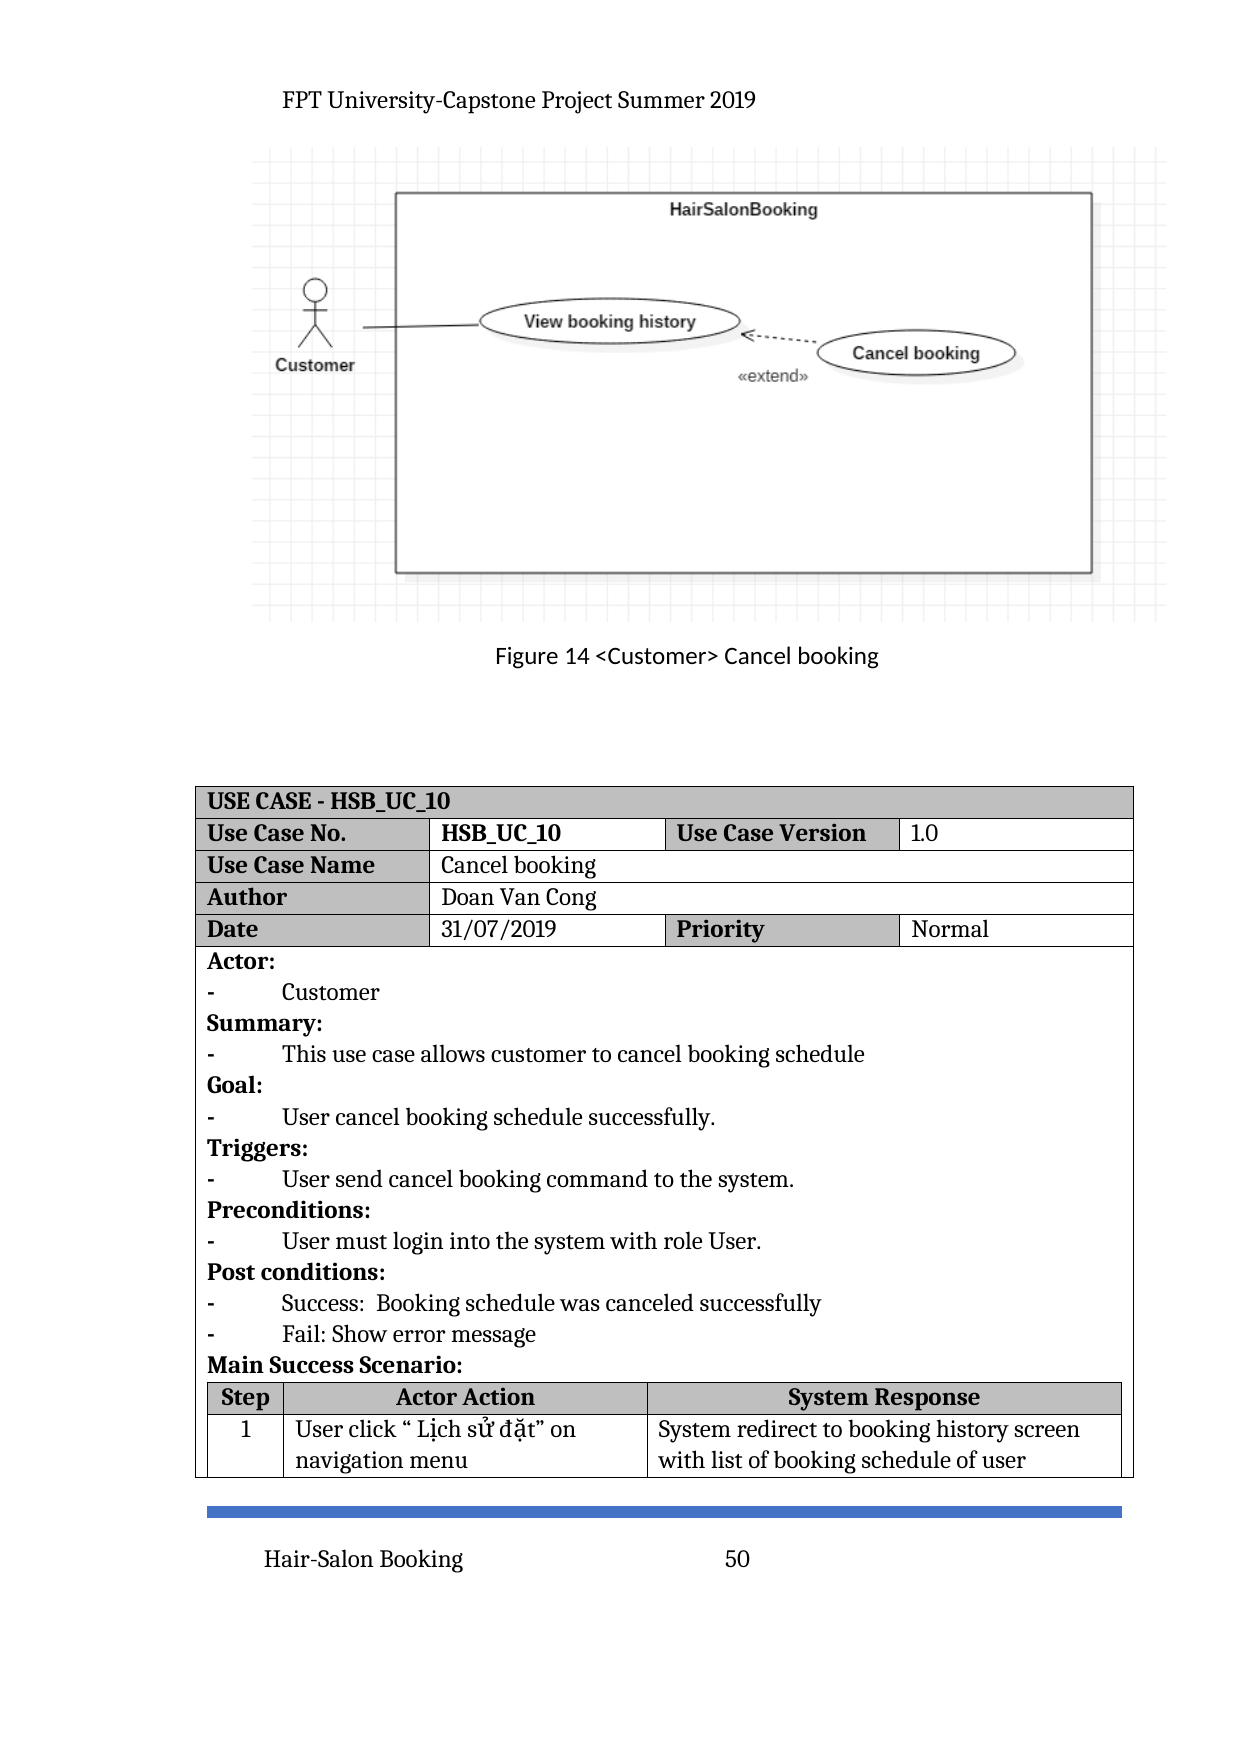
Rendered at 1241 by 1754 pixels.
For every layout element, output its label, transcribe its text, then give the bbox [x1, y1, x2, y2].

table_cell Date [196, 915, 429, 946]
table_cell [196, 947, 1133, 1477]
table_cell Use Case No. [196, 819, 429, 850]
text Figure 14 <Customer> Cancel booking [252, 640, 1122, 671]
table_cell Normal [900, 915, 1133, 946]
table_cell Use Case Name [196, 851, 429, 882]
table_cell Doan Van Cong [430, 883, 1133, 914]
table_cell 31/07/2019 [430, 915, 665, 946]
table_cell Priority [666, 915, 899, 946]
table_cell Cancel booking [430, 851, 1133, 882]
picture [251, 147, 1167, 622]
table_cell HSB_UC_10 [430, 819, 665, 850]
table_cell Use Case Version [666, 819, 899, 850]
table_cell 1.0 [900, 819, 1133, 850]
table_header USE CASE - HSB_UC_10 [196, 787, 1133, 818]
table_cell Author [196, 883, 429, 914]
